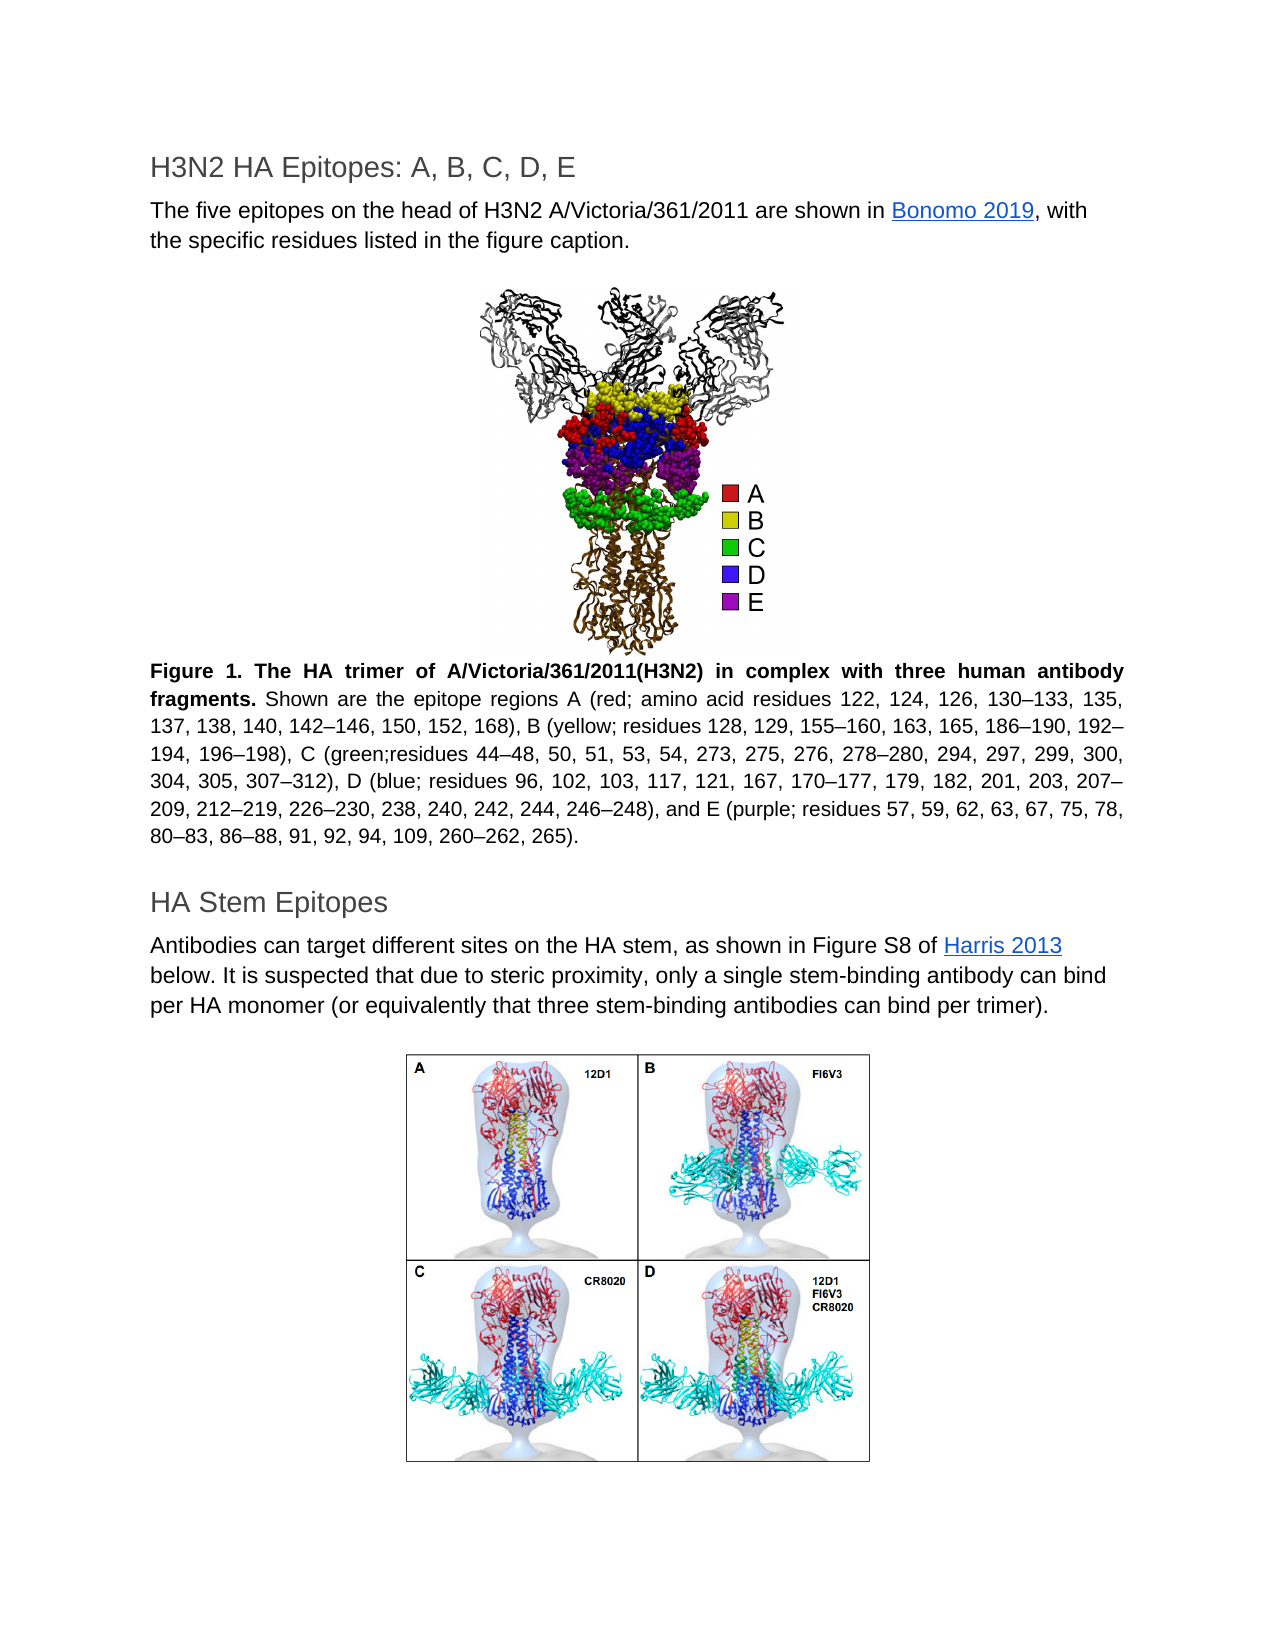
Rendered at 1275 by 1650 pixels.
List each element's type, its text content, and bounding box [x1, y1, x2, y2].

text Figure 1. The HA trimer of A/Victoria/361/2011(H3N2) in complex with three human antibody fragments. Shown are the epitope regions A (red; amino acid residues 122, 124, 126, 130–133, 135, 137, 138, 140, 142–146, 150, 152, 168), B (yellow; residues 128, 129, 155–160, 163, 165, 186–190, 192–194, 196–198), C (green;residues 44–48, 50, 51, 53, 54, 273, 275, 276, 278–280, 294, 297, 299, 300, 304, 305, 307–312), D (blue; residues 96, 102, 103, 117, 121, 167, 170–177, 179, 182, 201, 203, 207–209, 212–219, 226–230, 238, 240, 242, 244, 246–248), and E (purple; residues 57, 59, 62, 63, 67, 75, 78, 80–83, 86–88, 91, 92, 94, 109, 260–262, 265). [150, 659, 1125, 848]
text Antibodies can target different sites on the HA stem, as shown in Figure S8 of Harris 2013 below. It is suspected that due to steric proximity, only a single stem-binding antibody can bind per HA monomer (or equivalently that three stem-binding antibodies can bind per trimer). [150, 932, 1125, 1019]
picture [404, 1052, 871, 1463]
subtitle H3N2 HA Epitopes: A, B, C, D, E [150, 150, 1125, 183]
picture [480, 287, 796, 656]
text The five epitopes on the head of H3N2 A/Victoria/361/2011 are shown in Bonomo 2019, with the specific residues listed in the figure caption. [150, 197, 1125, 253]
subtitle HA Stem Epitopes [150, 885, 1125, 919]
